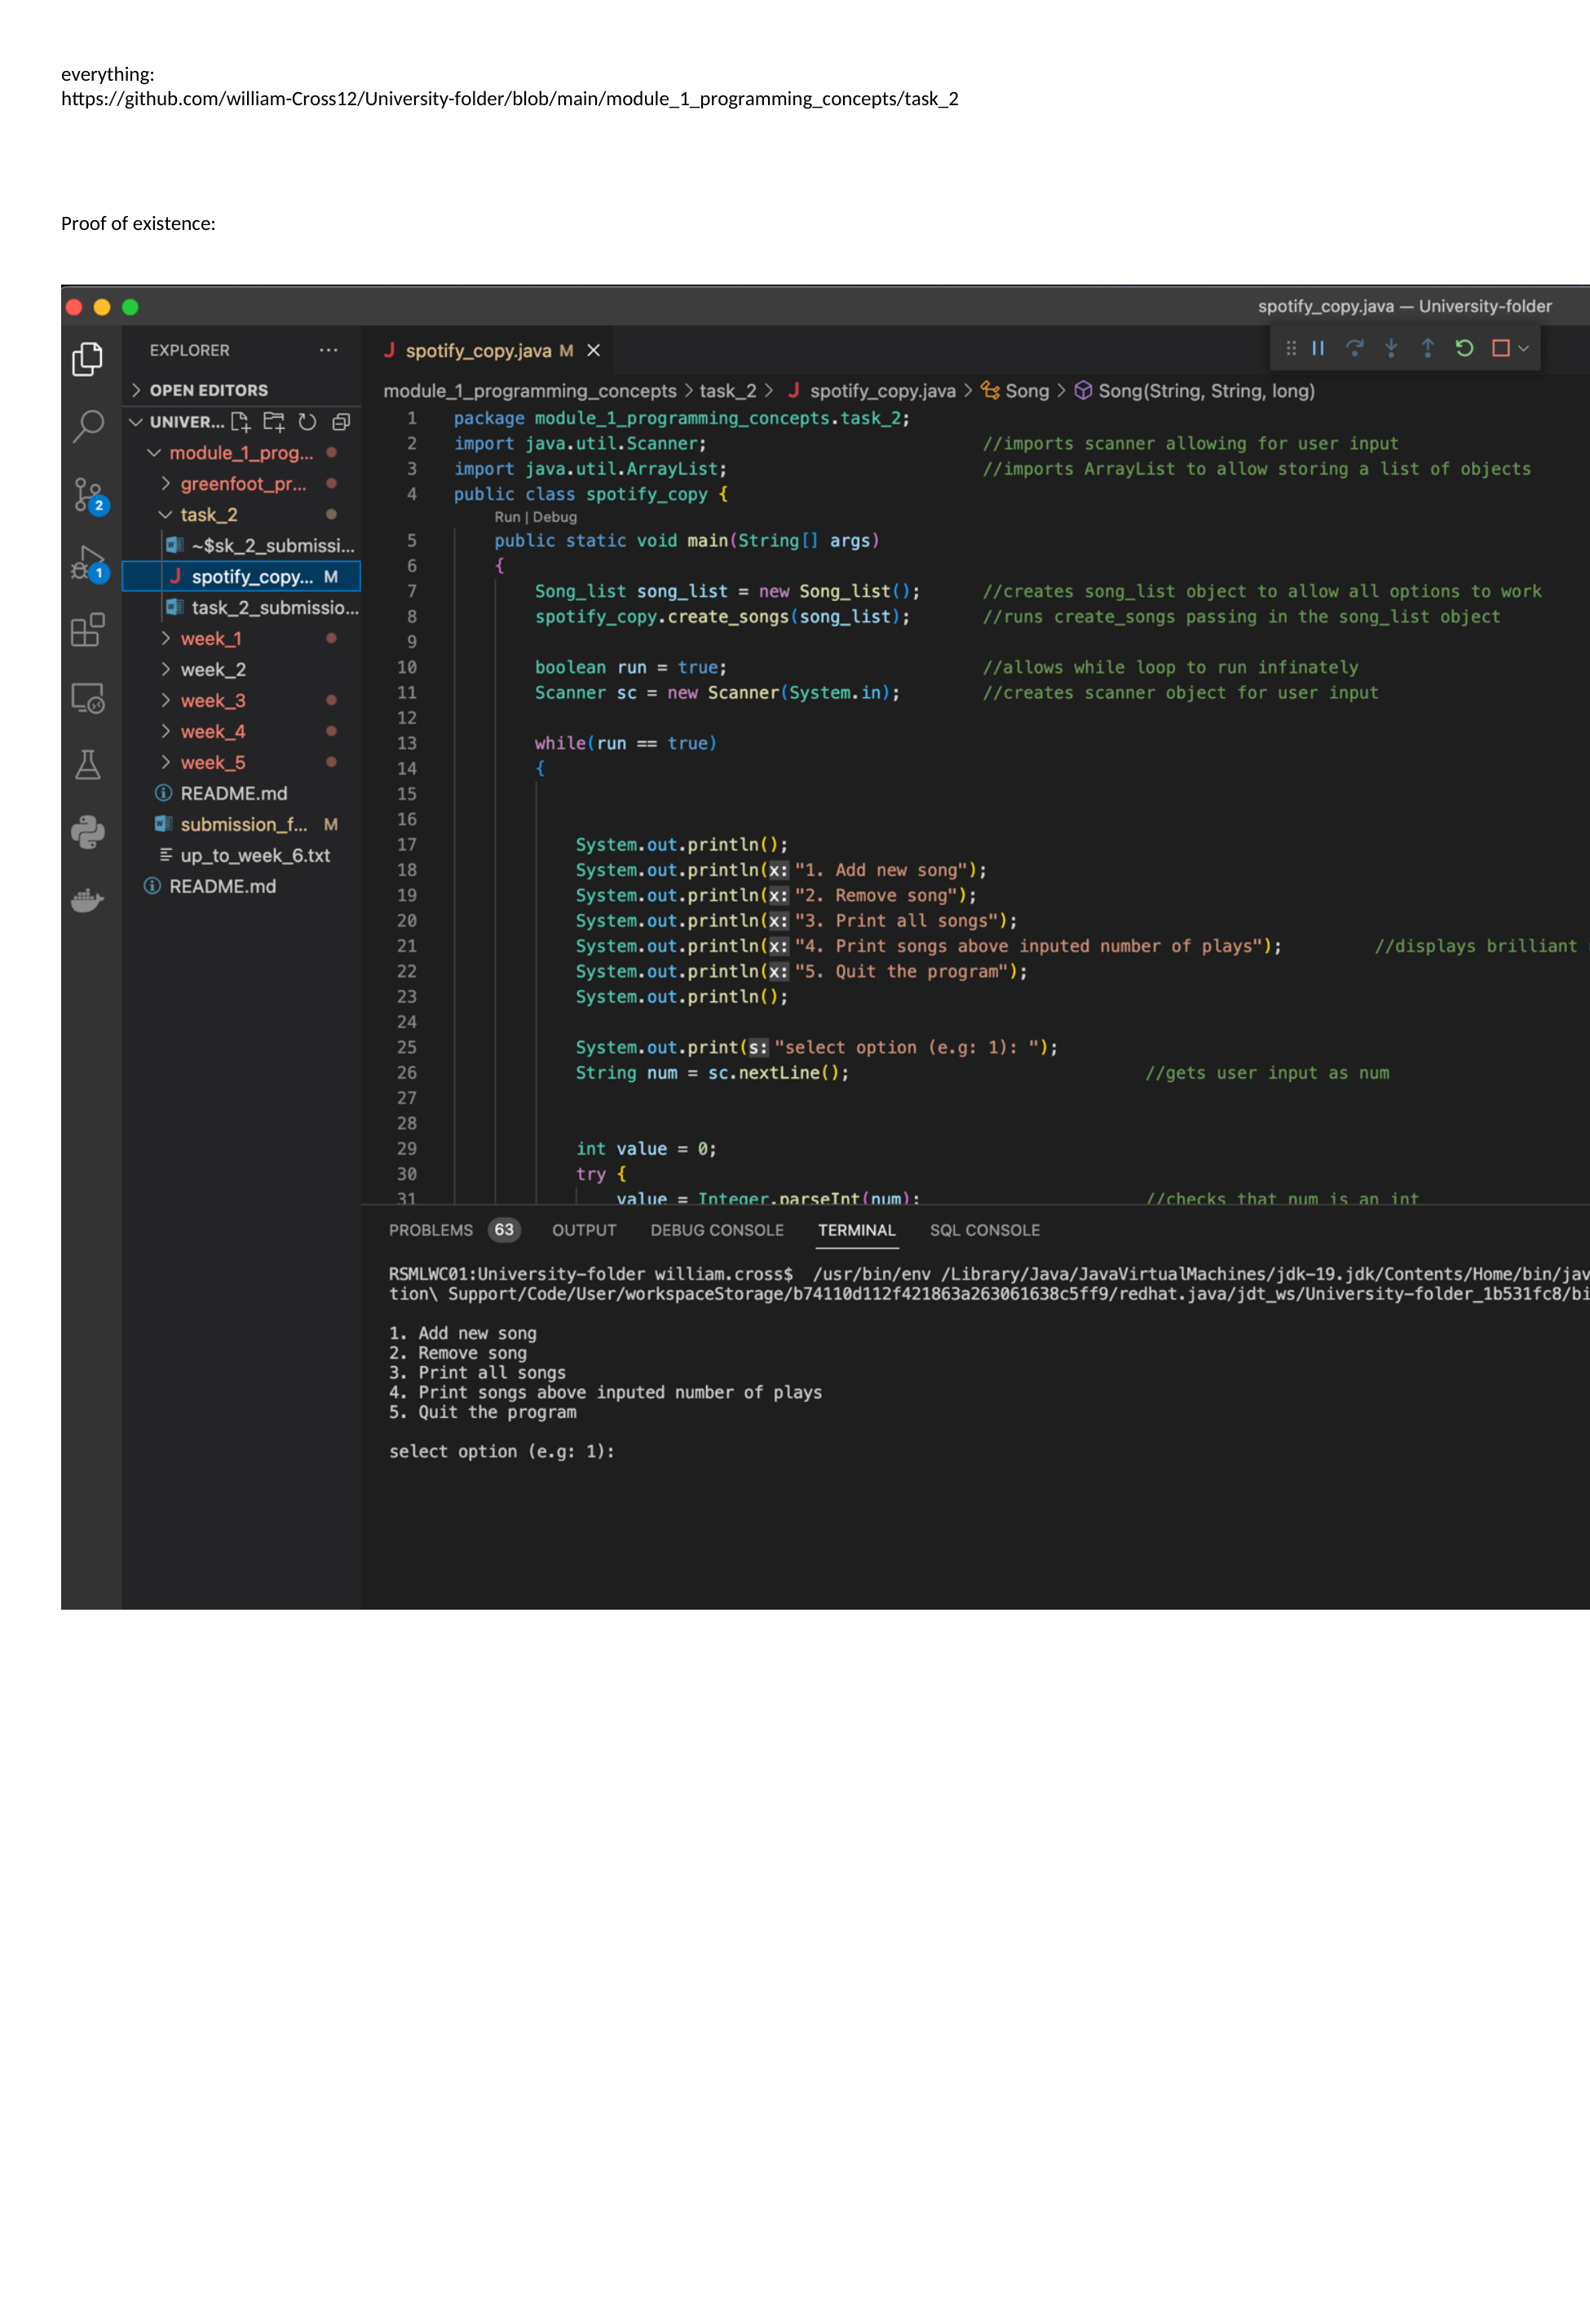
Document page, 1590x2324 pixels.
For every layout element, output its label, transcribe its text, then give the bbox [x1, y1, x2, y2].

text everything: [61, 61, 1529, 86]
text Proof of existence: [61, 210, 1529, 236]
picture [61, 285, 1590, 1610]
text https://github.com/william-Cross12/University-folder/blob/main/module_1_programming_concepts/task_2 [61, 86, 1529, 111]
